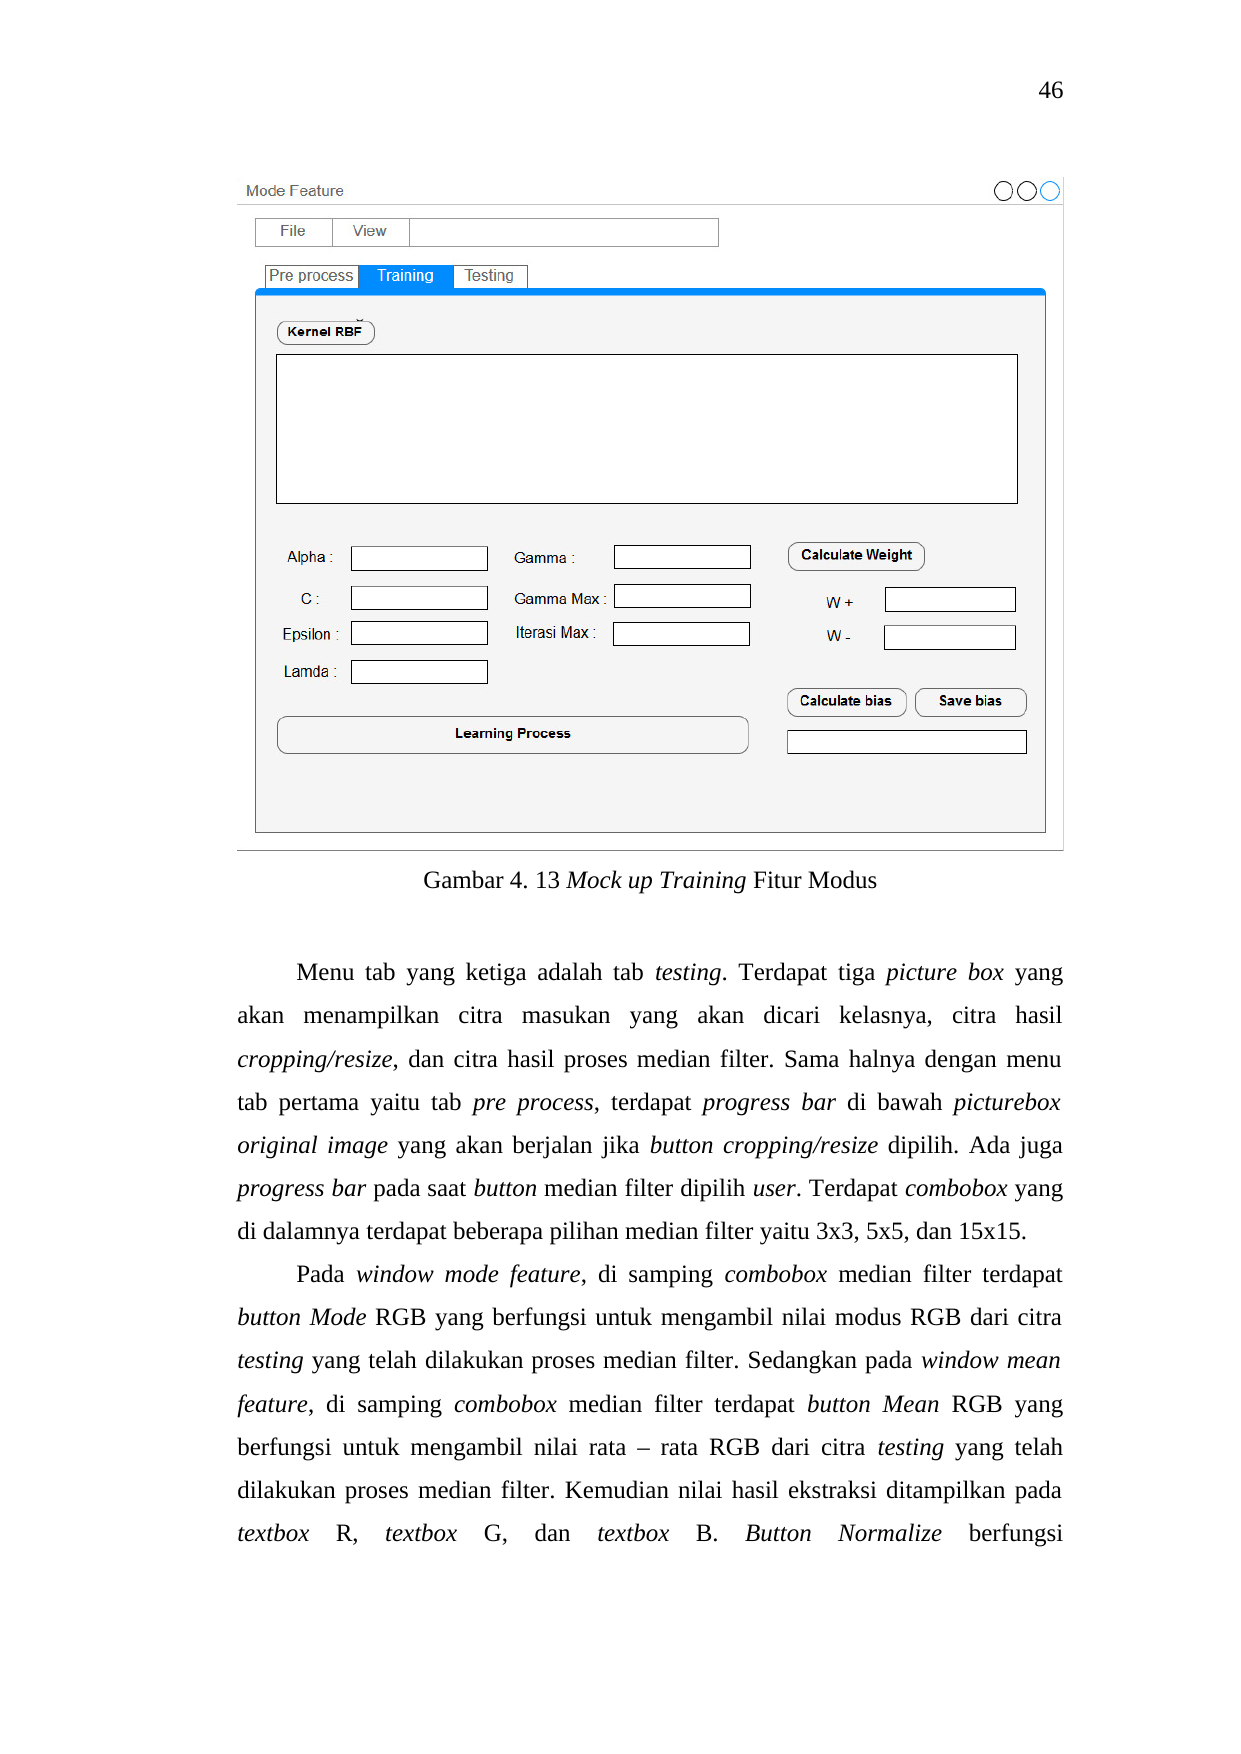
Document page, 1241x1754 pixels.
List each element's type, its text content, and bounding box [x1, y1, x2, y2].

text Gambar 4. 13 Mock up Training Fitur Modus [237, 865, 1063, 893]
picture [237, 177, 1064, 851]
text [237, 1259, 1063, 1547]
text Menu tab yang ketiga adalah tab testing. Terdapat tiga picture box yang akan menampilkan citra masukan yang akan dicari kelasnya, citra hasil cropping/resize, dan citra hasil proses median filter. Sama halnya dengan menu tab pertama yaitu tab pre process, terdapat progress bar di bawah picturebox original image yang akan berjalan jika button cropping/resize dipilih. Ada juga progress bar pada saat button median filter dipilih user. Terdapat combobox yang di dalamnya terdapat beberapa pilihan median filter yaitu 3x3, 5x5, dan 15x15. [237, 957, 1063, 1245]
